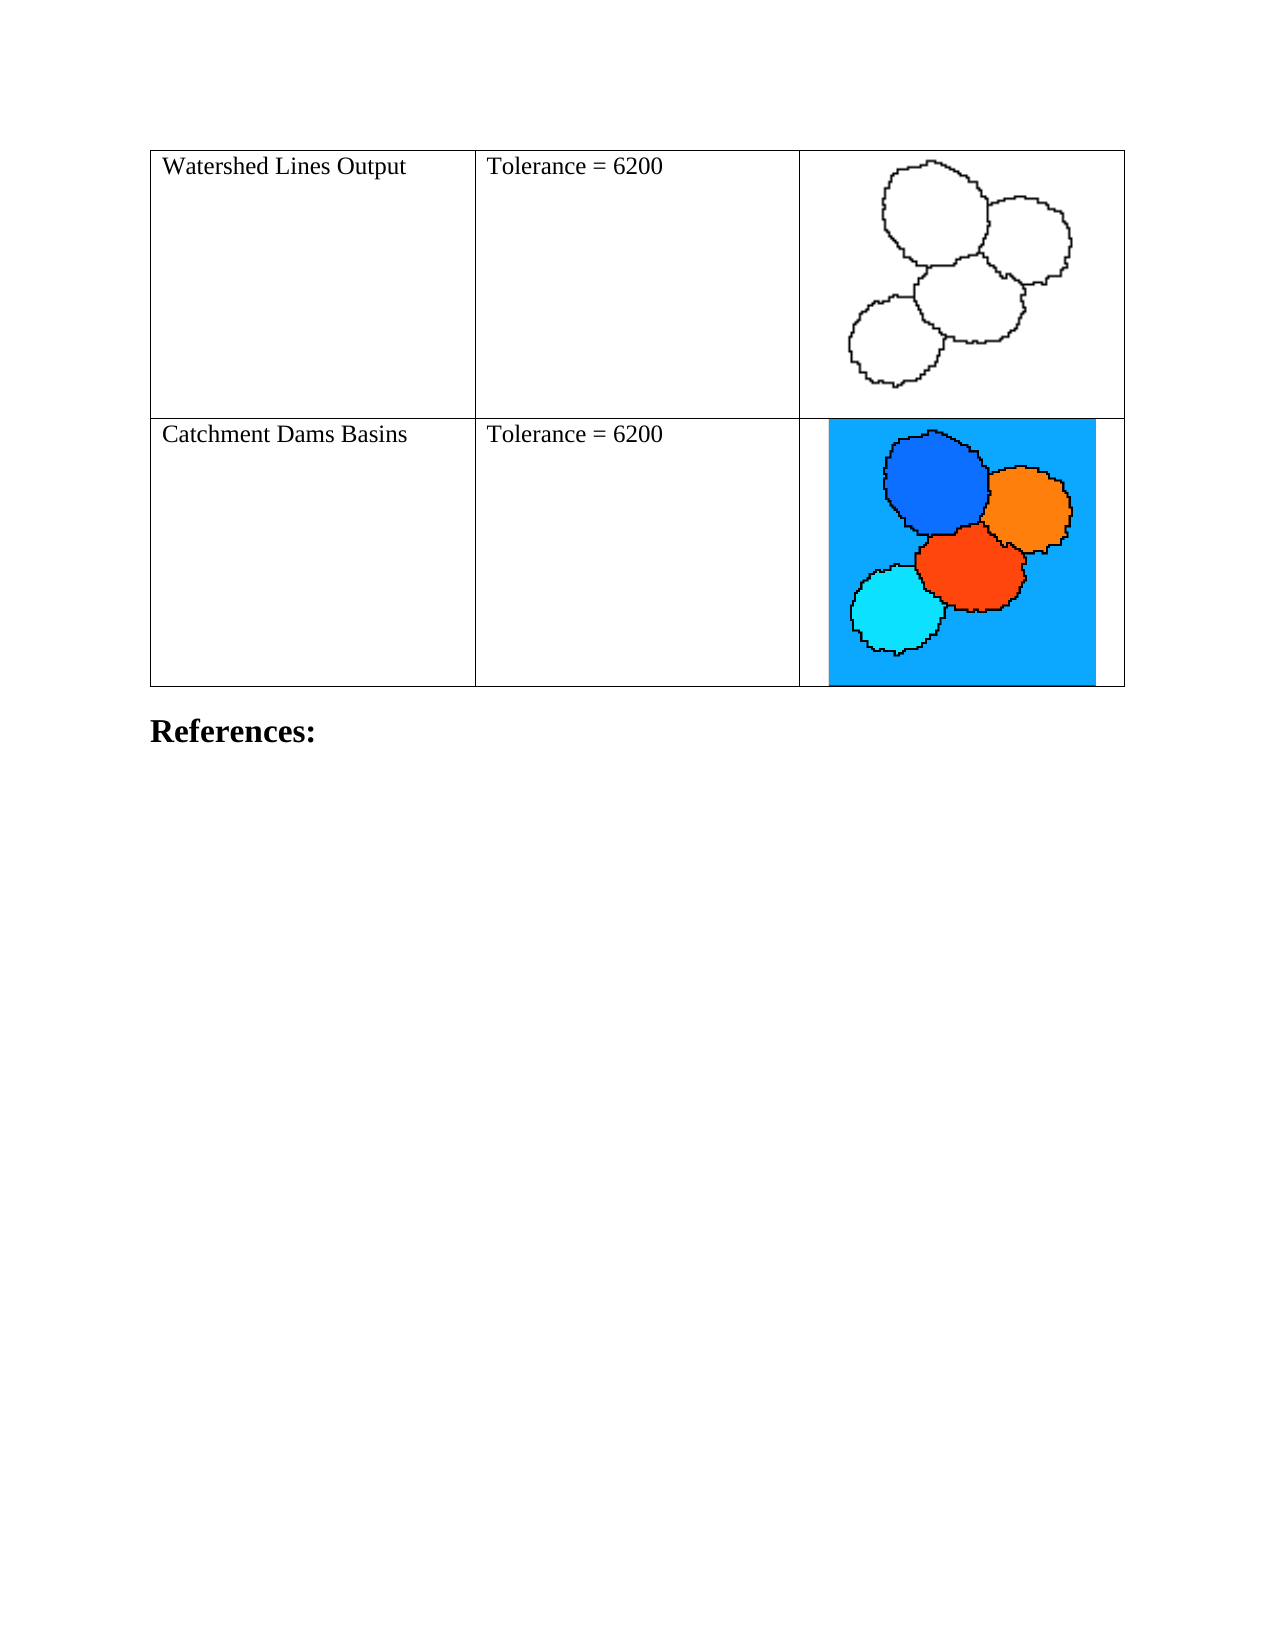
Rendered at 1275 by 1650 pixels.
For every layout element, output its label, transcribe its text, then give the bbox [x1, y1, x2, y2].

subtitle References: [150, 712, 1125, 750]
table_cell Tolerance = 6200 [476, 151, 799, 418]
table_cell [1096, 419, 1124, 686]
table_cell Watershed Lines Output [151, 151, 475, 418]
table_cell Catchment Dams Basins [151, 419, 475, 686]
picture [828, 151, 1096, 686]
table_cell [800, 151, 828, 418]
table_cell [1096, 151, 1124, 418]
table_cell [800, 419, 828, 686]
table_cell Tolerance = 6200 [476, 419, 799, 686]
